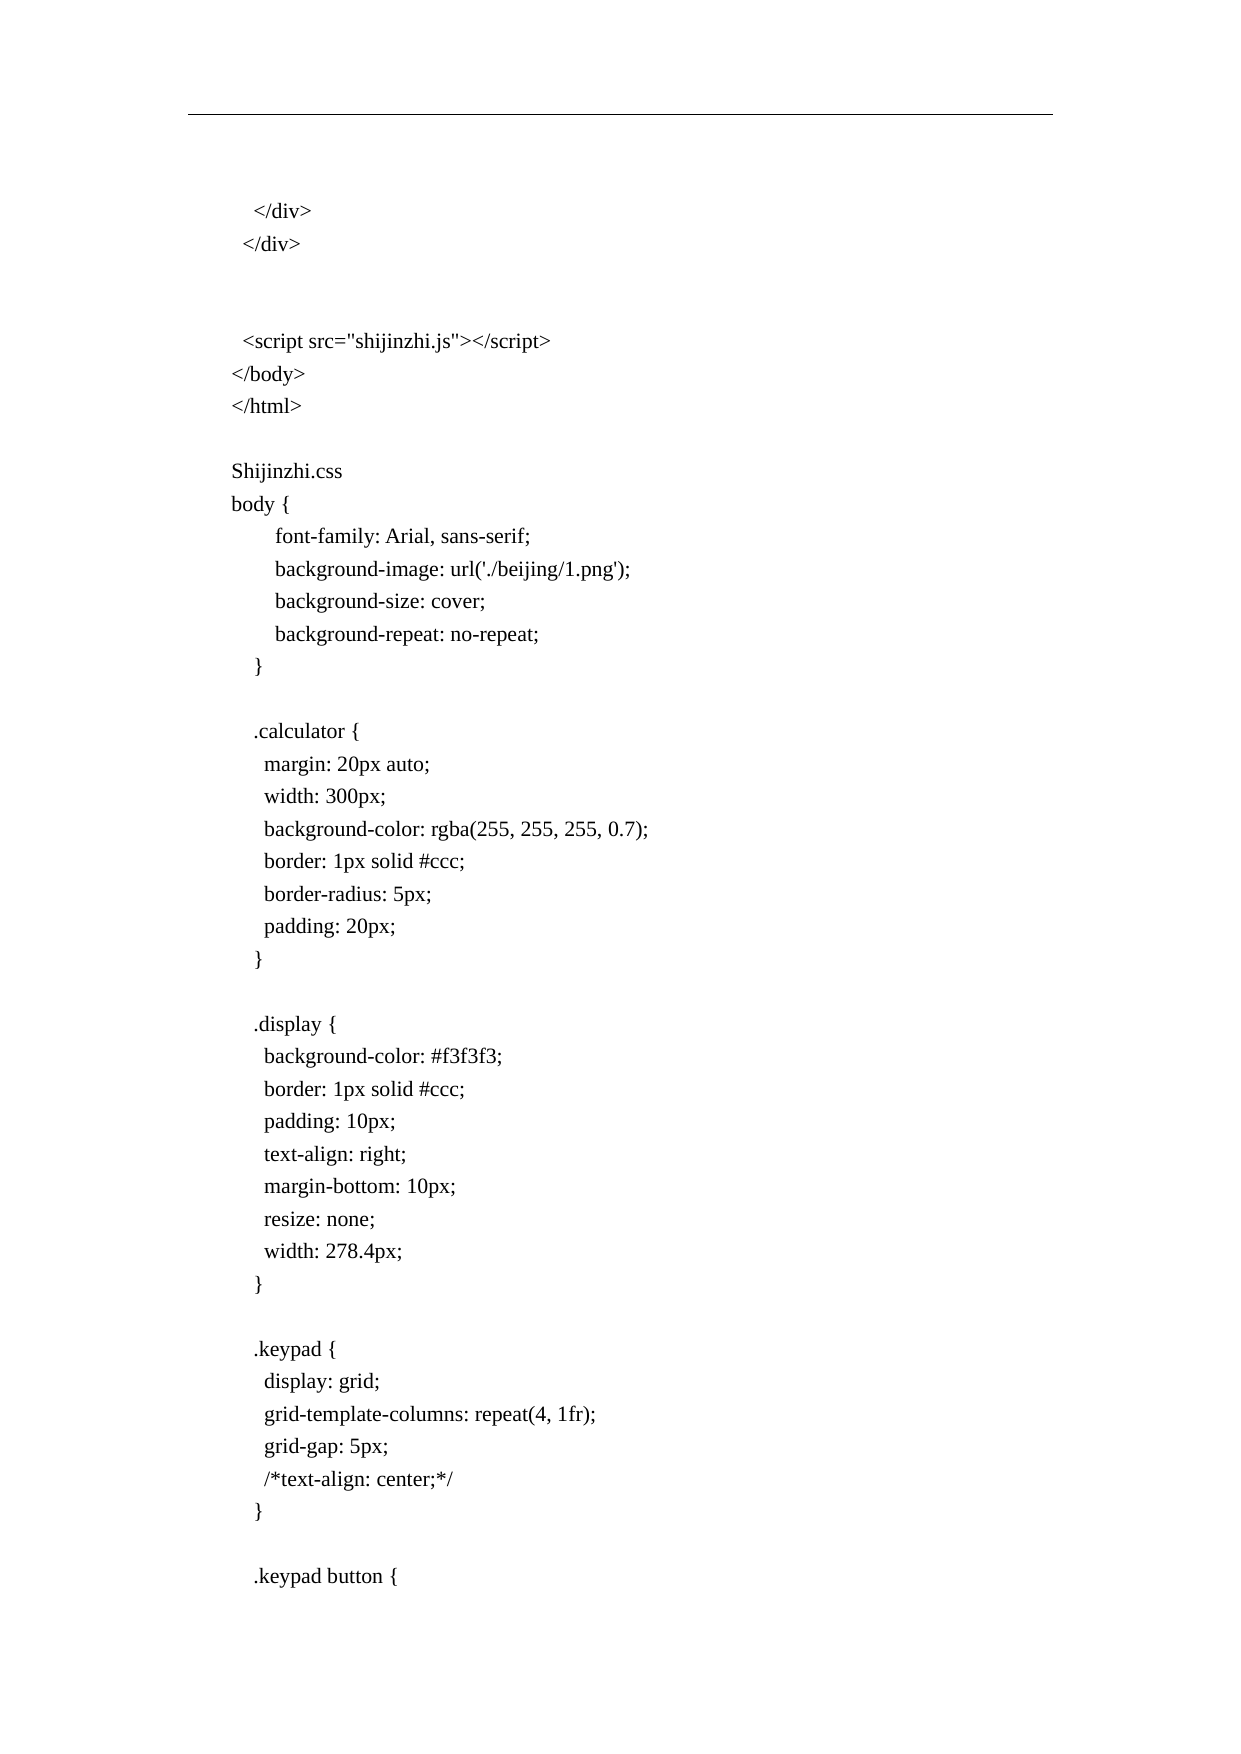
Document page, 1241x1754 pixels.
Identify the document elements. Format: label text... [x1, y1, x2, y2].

text padding: 20px; [187, 909, 1053, 942]
text width: 278.4px; [187, 1234, 1053, 1267]
text } [187, 649, 1053, 682]
text background-color: #f3f3f3; [187, 1039, 1053, 1072]
text padding: 10px; [187, 1104, 1053, 1137]
text body { [187, 487, 1053, 519]
text border: 1px solid #ccc; [187, 844, 1053, 877]
text background-size: cover; [187, 584, 1053, 617]
text background-image: url('./beijing/1.png'); [187, 552, 1053, 584]
text /*text-align: center;*/ [187, 1462, 1053, 1494]
text border-radius: 5px; [187, 877, 1053, 909]
text </body> [187, 357, 1053, 389]
text grid-template-columns: repeat(4, 1fr); [187, 1397, 1053, 1429]
text </div> [187, 227, 1053, 259]
text } [187, 1494, 1053, 1527]
text display: grid; [187, 1364, 1053, 1397]
text font-family: Arial, sans-serif; [187, 519, 1053, 552]
text margin: 20px auto; [187, 747, 1053, 779]
text margin-bottom: 10px; [187, 1169, 1053, 1202]
text width: 300px; [187, 779, 1053, 812]
text </html> [187, 389, 1053, 422]
text grid-gap: 5px; [187, 1429, 1053, 1462]
text </div> [187, 194, 1053, 227]
text <script src="shijinzhi.js"></script> [187, 324, 1053, 357]
text border: 1px solid #ccc; [187, 1072, 1053, 1104]
text background-repeat: no-repeat; [187, 617, 1053, 649]
text .display { [187, 1007, 1053, 1039]
text .calculator { [187, 714, 1053, 747]
text resize: none; [187, 1202, 1053, 1234]
text Shijinzhi.css [187, 454, 1053, 487]
text } [187, 1267, 1053, 1299]
text text-align: right; [187, 1137, 1053, 1169]
text background-color: rgba(255, 255, 255, 0.7); [187, 812, 1053, 844]
text .keypad button { [187, 1559, 1053, 1592]
text .keypad { [187, 1332, 1053, 1364]
text } [187, 942, 1053, 974]
